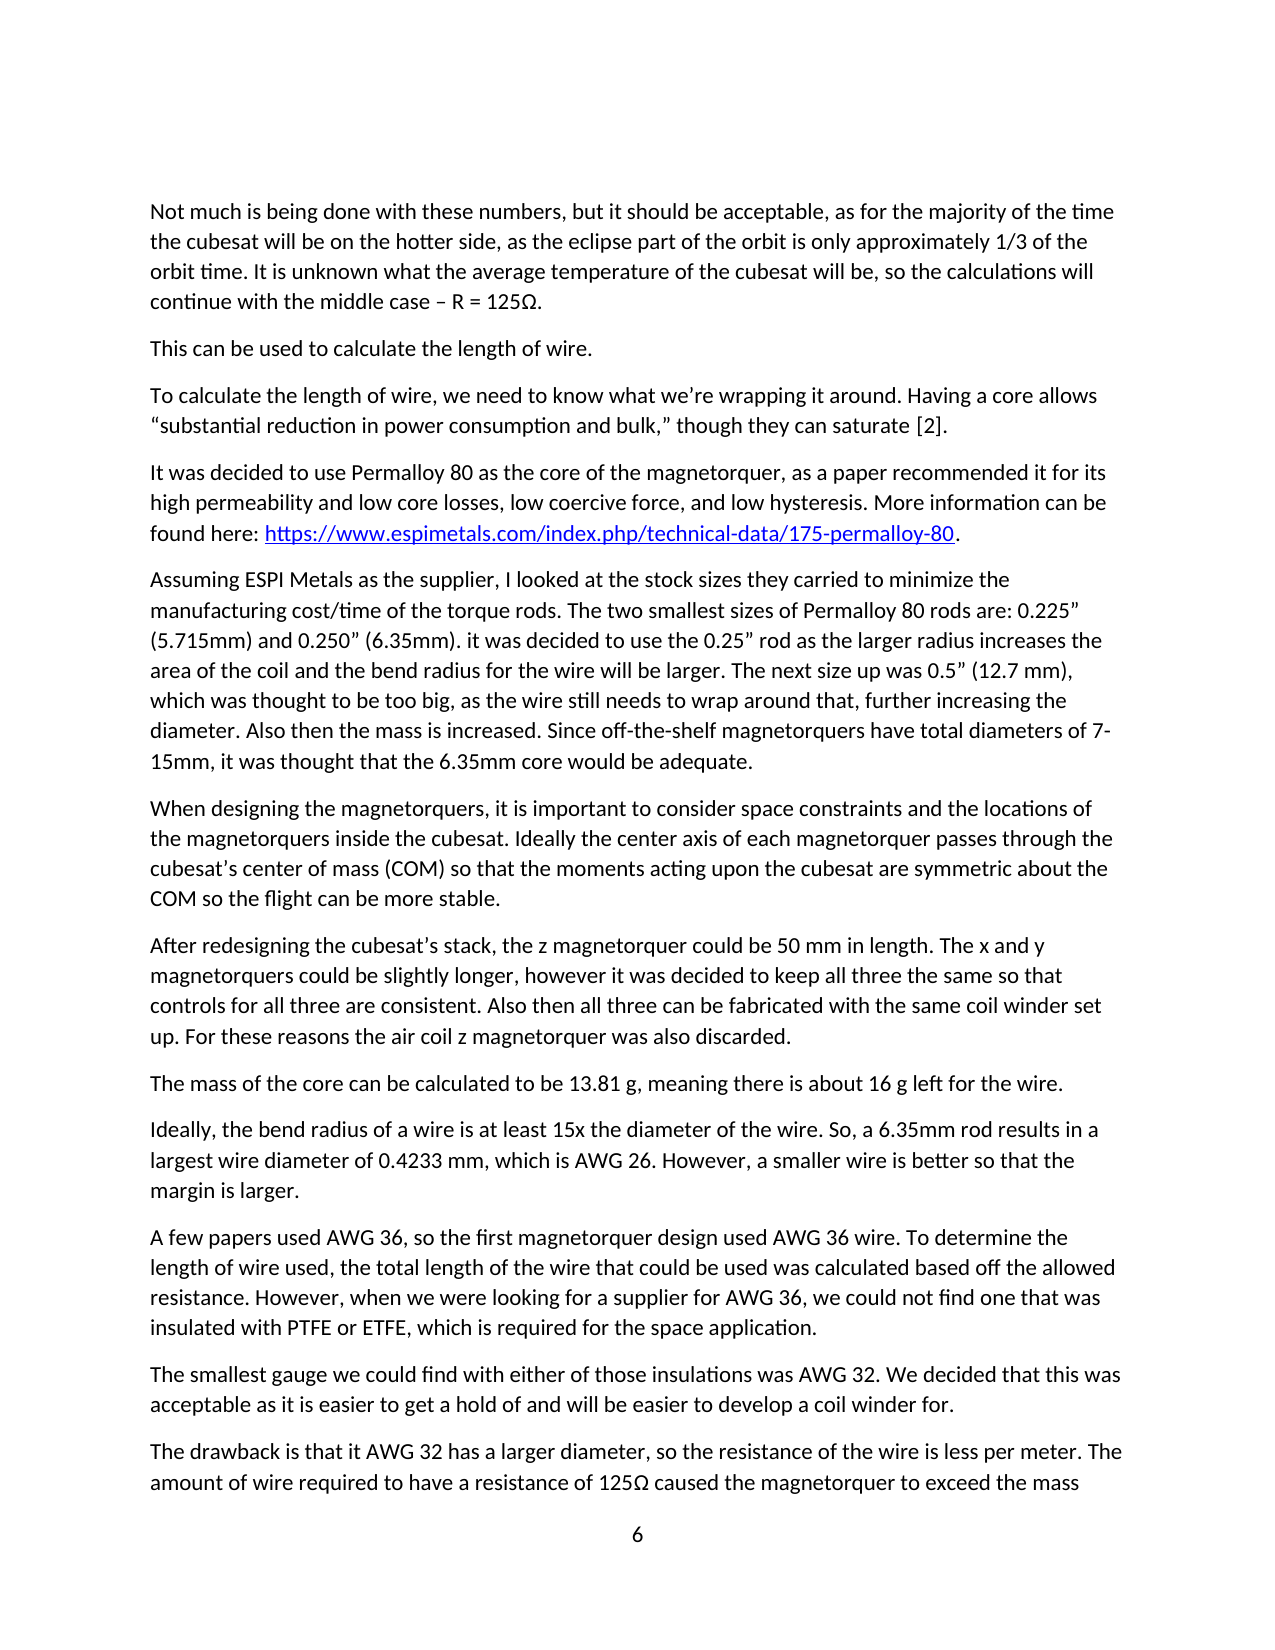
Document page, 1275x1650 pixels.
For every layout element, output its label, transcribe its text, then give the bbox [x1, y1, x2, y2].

text The smallest gauge we could find with either of those insulations was AWG 32. We decided that this was acceptable as it is easier to get a hold of and will be easier to develop a coil winder for. [150, 1360, 1125, 1419]
text Ideally, the bend radius of a wire is at least 15x the diameter of the wire. So, a 6.35mm rod results in a largest wire diameter of 0.4233 mm, which is AWG 26. However, a smaller wire is better so that the margin is larger. [150, 1116, 1125, 1204]
text After redesigning the cubesat’s stack, the z magnetorquer could be 50 mm in length. The x and y magnetorquers could be slightly longer, however it was decided to keep all three the same so that controls for all three are consistent. Also then all three can be fabricated with the same coil winder set up. For these reasons the air coil z magnetorquer was also discarded. [150, 931, 1125, 1050]
text When designing the magnetorquers, it is important to consider space constraints and the locations of the magnetorquers inside the cubesat. Ideally the center axis of each magnetorquer passes through the cubesat’s center of mass (COM) so that the moments acting upon the cubesat are symmetric about the COM so the flight can be more stable. [150, 794, 1125, 912]
text It was decided to use Permalloy 80 as the core of the magnetorquer, as a paper recommended it for its high permeability and low core losses, low coercive force, and low hysteresis. More information can be found here: https://www.espimetals.com/index.php/technical-data/175-permalloy-80. [150, 458, 1125, 547]
text Assuming ESPI Metals as the supplier, I looked at the stock sizes they carried to minimize the manufacturing cost/time of the torque rods. The two smallest sizes of Permalloy 80 rods are: 0.225” (5.715mm) and 0.250” (6.35mm). it was decided to use the 0.25” rod as the larger radius increases the area of the coil and the bend radius for the wire will be larger. The next size up was 0.5” (12.7 mm), which was thought to be too big, as the wire still needs to wrap around that, further increasing the diameter. Also then the mass is increased. Since off-the-shelf magnetorquers have total diameters of 7-15mm, it was thought that the 6.35mm core would be adequate. [150, 566, 1125, 775]
text The mass of the core can be calculated to be 13.81 g, meaning there is about 16 g left for the wire. [150, 1069, 1125, 1097]
text A few papers used AWG 36, so the first magnetorquer design used AWG 36 wire. To determine the length of wire used, the total length of the wire that could be used was calculated based off the allowed resistance. However, when we were looking for a supplier for AWG 36, we could not find one that was insulated with PTFE or ETFE, which is required for the space application. [150, 1223, 1125, 1342]
text To calculate the length of wire, we need to know what we’re wrapping it around. Having a core allows “substantial reduction in power consumption and bulk,” though they can saturate . [150, 381, 1125, 439]
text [150, 1437, 1125, 1496]
text This can be used to calculate the length of wire. [150, 334, 1125, 362]
text Not much is being done with these numbers, but it should be acceptable, as for the majority of the time the cubesat will be on the hotter side, as the eclipse part of the orbit is only approximately 1/3 of the orbit time. It is unknown what the average temperature of the cubesat will be, so the calculations will continue with the middle case – R = 125Ω. [150, 197, 1125, 316]
